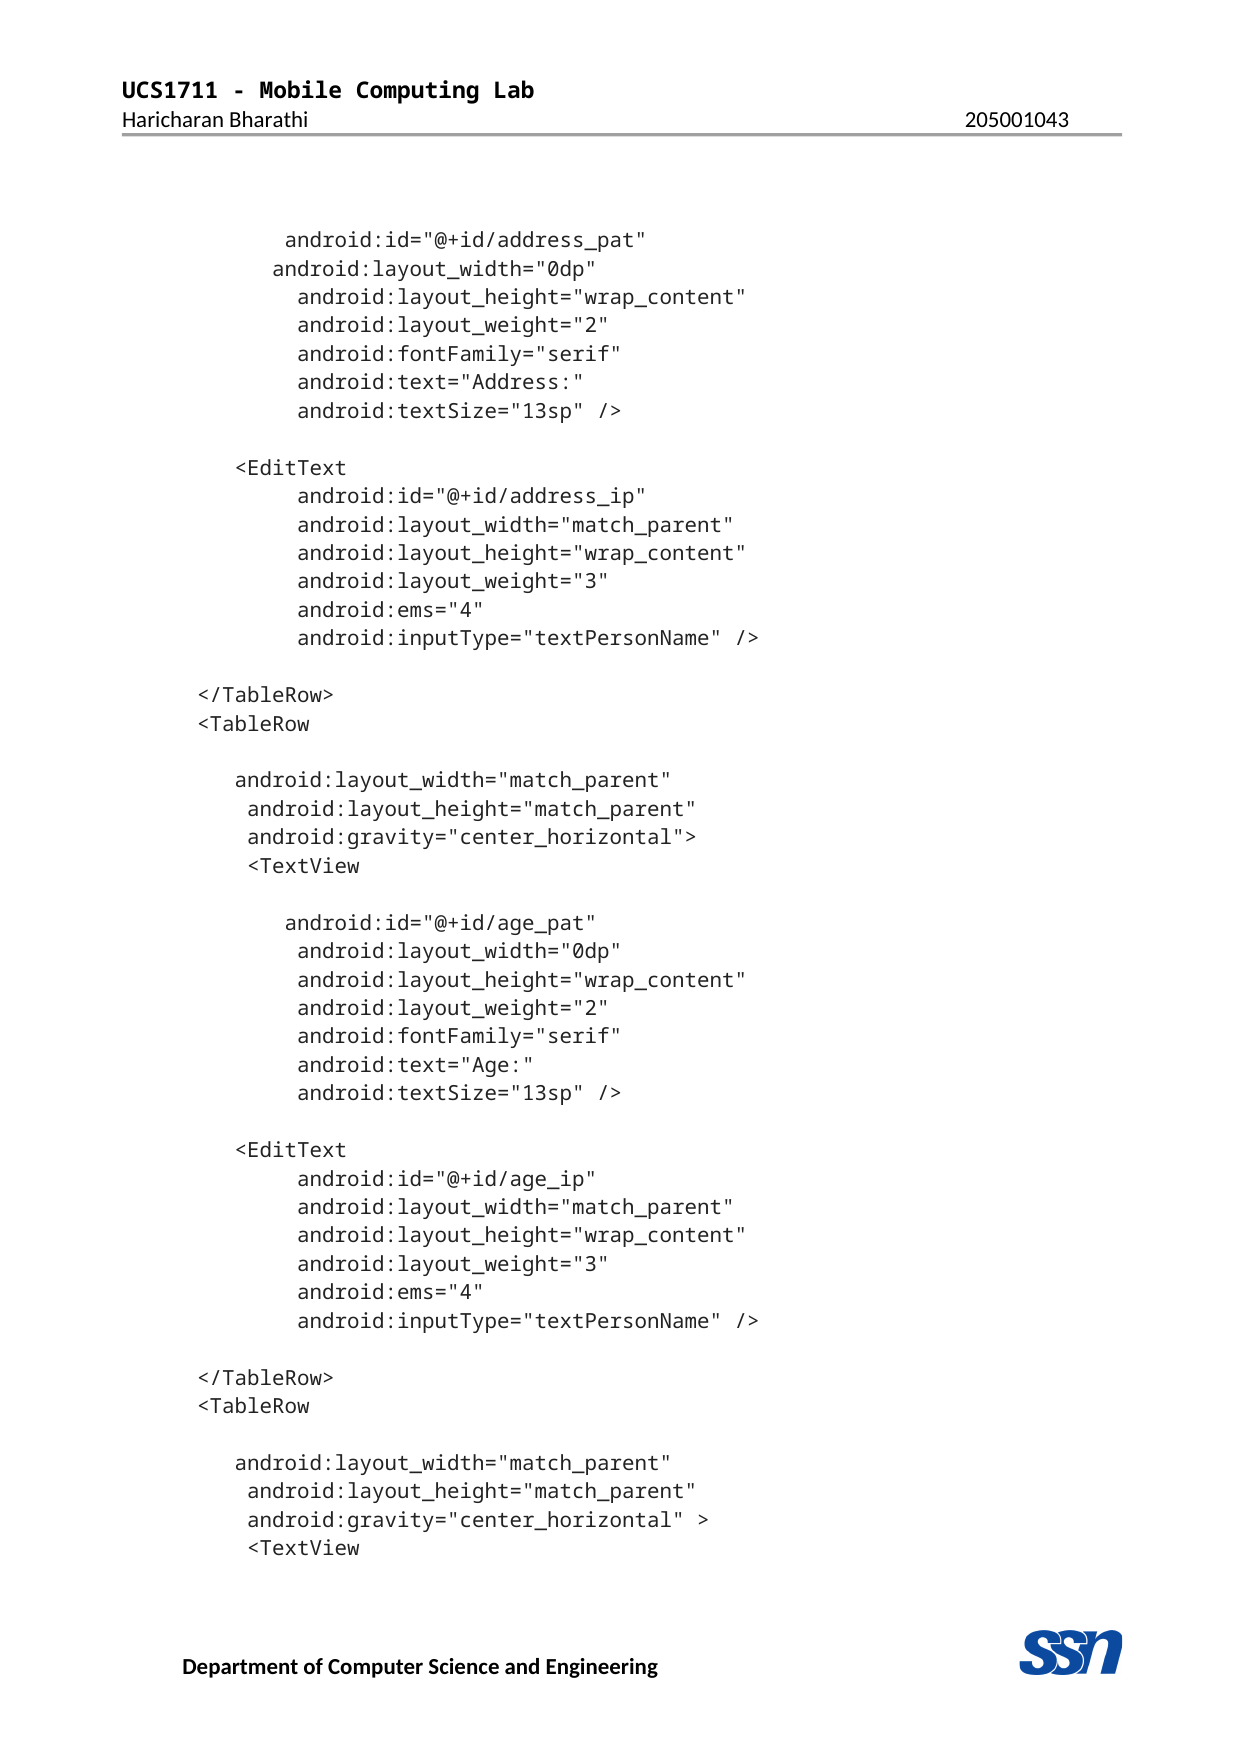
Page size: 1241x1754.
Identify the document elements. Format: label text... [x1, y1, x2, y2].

text android:layout_height="match_parent" [197, 794, 1122, 822]
text android:gravity="center_horizontal"> [197, 822, 1122, 851]
text android:layout_weight="2" [197, 993, 1122, 1022]
text <TextView [197, 1533, 1122, 1562]
text android:id="@+id/age_pat" [197, 908, 1122, 936]
text android:ems="4" [197, 1277, 1122, 1306]
text android:layout_height="wrap_content" [197, 1221, 1122, 1249]
text </TableRow> [197, 1363, 1122, 1391]
picture [1019, 1630, 1123, 1675]
text android:layout_height="match_parent" [197, 1477, 1122, 1505]
text android:gravity="center_horizontal" > [197, 1505, 1122, 1533]
text android:fontFamily="serif" [197, 339, 1122, 367]
text android:textSize="13sp" /> [197, 1078, 1122, 1107]
text android:layout_height="wrap_content" [197, 282, 1122, 311]
text android:ems="4" [197, 595, 1122, 623]
text android:textSize="13sp" /> [197, 396, 1122, 424]
text <TableRow [197, 709, 1122, 737]
text android:layout_weight="3" [197, 567, 1122, 595]
text android:text="Age:" [197, 1050, 1122, 1078]
text android:layout_weight="2" [197, 311, 1122, 339]
text android:layout_width="match_parent" [197, 1192, 1122, 1221]
text android:text="Address:" [197, 367, 1122, 396]
text android:id="@+id/address_ip" [197, 481, 1122, 510]
text android:layout_width="0dp" [197, 254, 1122, 282]
text android:layout_height="wrap_content" [197, 965, 1122, 993]
text </TableRow> [197, 680, 1122, 709]
text android:inputType="textPersonName" /> [197, 1306, 1122, 1334]
text android:id="@+id/address_pat" [197, 225, 1122, 254]
text android:layout_height="wrap_content" [197, 538, 1122, 567]
text <TextView [197, 851, 1122, 879]
text <EditText [197, 1135, 1122, 1164]
text android:layout_width="0dp" [197, 936, 1122, 965]
text android:fontFamily="serif" [197, 1022, 1122, 1050]
text android:layout_width="match_parent" [197, 1448, 1122, 1477]
text android:id="@+id/age_ip" [197, 1164, 1122, 1192]
text android:layout_width="match_parent" [197, 766, 1122, 794]
text android:inputType="textPersonName" /> [197, 623, 1122, 652]
text android:layout_width="match_parent" [197, 510, 1122, 538]
text android:layout_weight="3" [197, 1249, 1122, 1277]
text <TableRow [197, 1391, 1122, 1420]
text <EditText [197, 453, 1122, 481]
